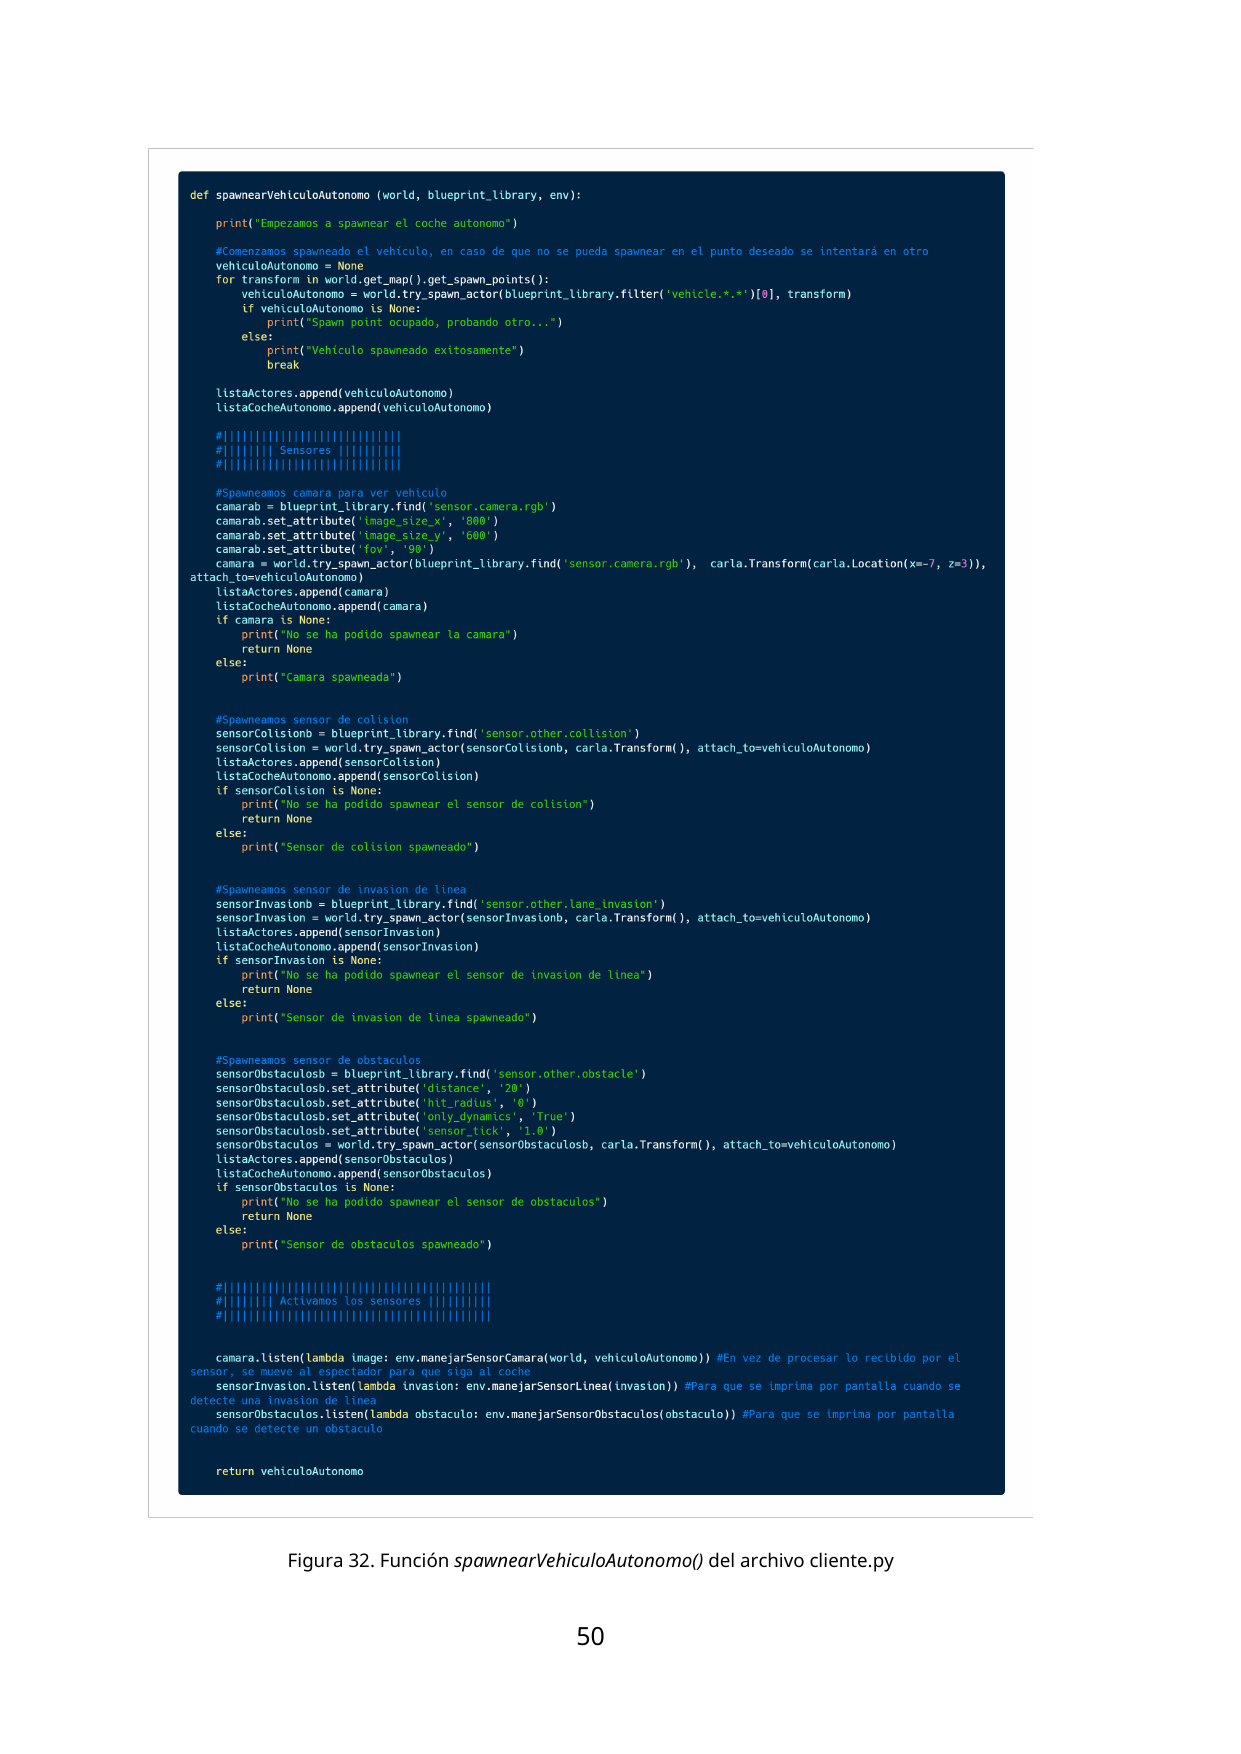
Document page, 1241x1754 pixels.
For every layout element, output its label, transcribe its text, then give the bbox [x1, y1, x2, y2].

picture [148, 148, 1034, 1518]
text Figura 32. Función spawnearVehiculoAutonomo() del archivo cliente.py [148, 1547, 1033, 1572]
